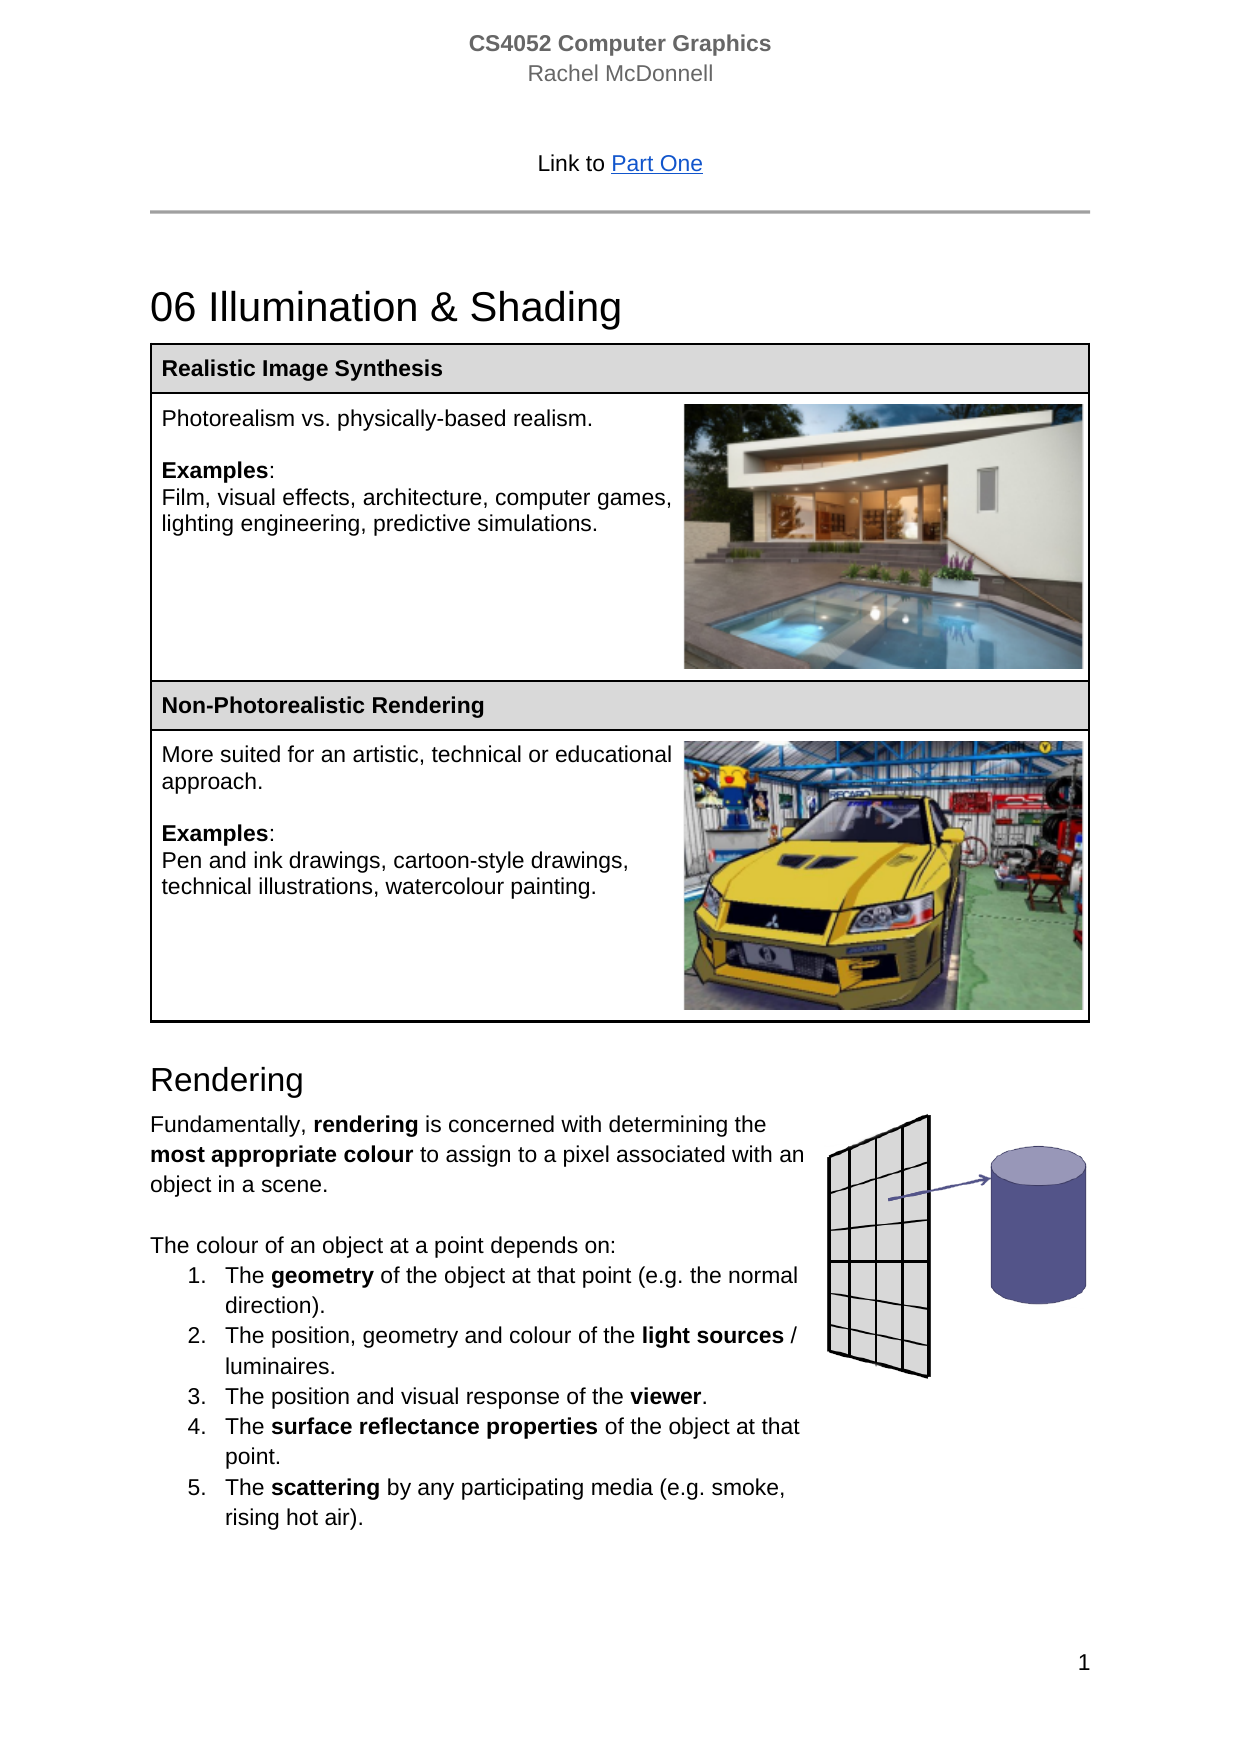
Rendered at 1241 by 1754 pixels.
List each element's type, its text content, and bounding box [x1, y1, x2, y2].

table_header [811, 1111, 1087, 1534]
picture [683, 404, 1084, 669]
subtitle 06 Illumination & Shading [150, 282, 1090, 330]
table_cell [684, 731, 1088, 1020]
picture [683, 741, 1084, 1010]
text Link to Part One [150, 150, 1090, 176]
table_cell [684, 394, 1088, 679]
table_cell Photorealism vs. physically-based realism. Examples: Film, visual effects, architecture, computer games, lighting engineering, predictive simulations. [152, 394, 684, 679]
subtitle Rendering [150, 1060, 1090, 1098]
picture [824, 1111, 1088, 1380]
table_header Fundamentally, rendering is concerned with determining the most appropriate colour to assign to a pixel associated with an object in a scene. The colour of an object at a point depends on: The geometry of the object at that point (e.g. the normal direction). The position, geometry and colour of the light sources / luminaires. The position and visual response of the viewer. The surface reflectance properties of the object at that point. The scattering by any participating media (e.g. smoke, rising hot air). [150, 1111, 811, 1534]
table_cell More suited for an artistic, technical or educational approach. Examples: Pen and ink drawings, cartoon-style drawings, technical illustrations, watercolour painting. [152, 731, 684, 1020]
table_header Realistic Image Synthesis [152, 345, 1088, 392]
table_cell Non-Photorealistic Rendering [152, 682, 1088, 729]
